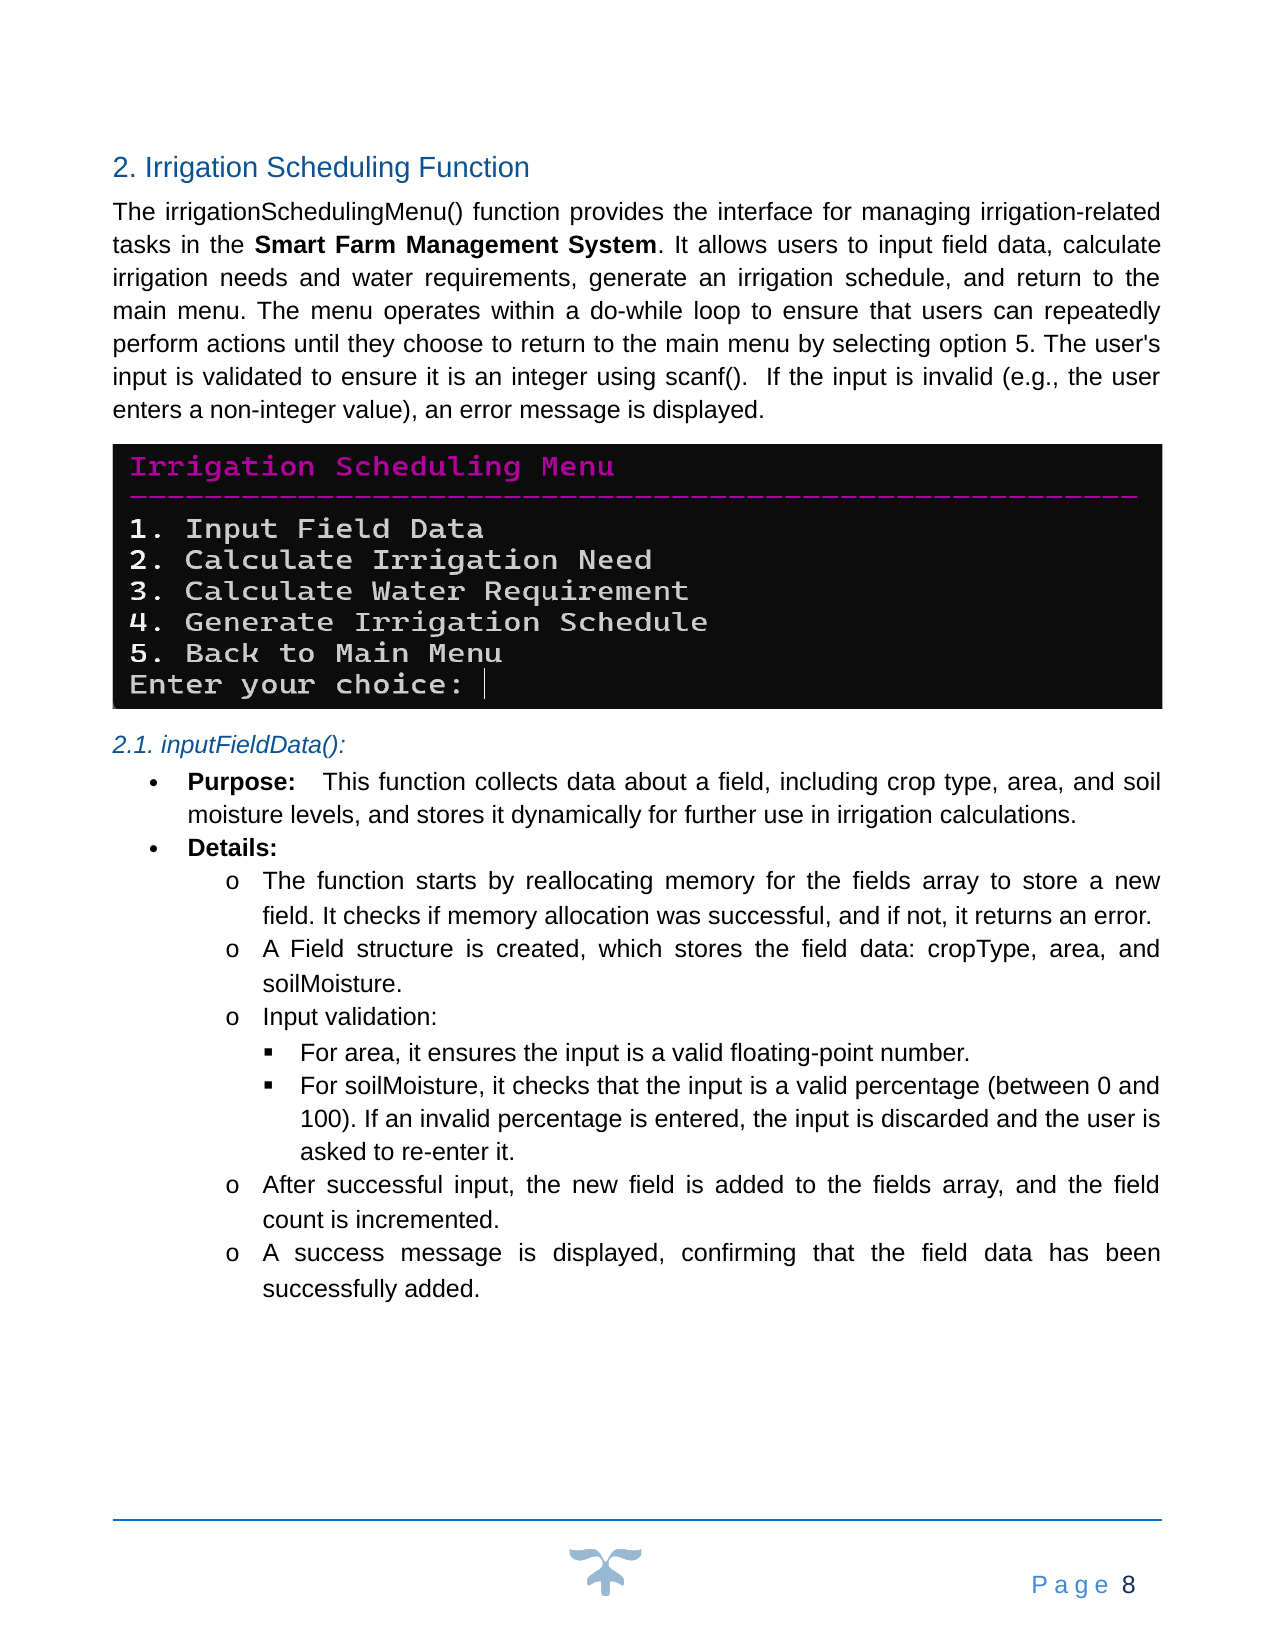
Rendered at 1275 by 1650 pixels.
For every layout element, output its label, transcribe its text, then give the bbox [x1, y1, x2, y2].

list Input validation: [225, 1002, 1162, 1033]
list A Field structure is created, which stores the field data: cropType, area, and soilMoisture. [225, 934, 1162, 998]
list For area, it ensures the input is a valid floating-point number. [262, 1038, 1162, 1067]
list The function starts by reallocating memory for the fields array to store a new field. It checks if memory allocation was successful, and if not, it returns an error. [225, 866, 1162, 930]
list A success message is displayed, confirming that the field data has been successfully added. [225, 1238, 1162, 1302]
list Details: [150, 833, 1162, 862]
subtitle 2.1. inputFieldData(): [112, 730, 1162, 758]
picture [112, 444, 1163, 709]
list After successful input, the new field is added to the fields array, and the field count is incremented. [225, 1170, 1162, 1234]
subtitle 2. Irrigation Scheduling Function [112, 150, 1162, 183]
list For soilMoisture, it checks that the input is a valid percentage (between 0 and 100). If an invalid percentage is entered, the input is discarded and the user is asked to re-enter it. [262, 1071, 1162, 1166]
list Purpose: This function collects data about a field, including crop type, area, and soil moisture levels, and stores it dynamically for further use in irrigation calculations. [150, 767, 1162, 829]
text The irrigationSchedulingMenu() function provides the interface for managing irrigation-related tasks in the Smart Farm Management System. It allows users to input field data, calculate irrigation needs and water requirements, generate an irrigation schedule, and return to the main menu. The menu operates within a do-while loop to ensure that users can repeatedly perform actions until they choose to return to the main menu by selecting option 5. The user's input is validated to ensure it is an integer using scanf(). If the input is invalid (e.g., the user enters a non-integer value), an error message is displayed. [112, 197, 1162, 424]
